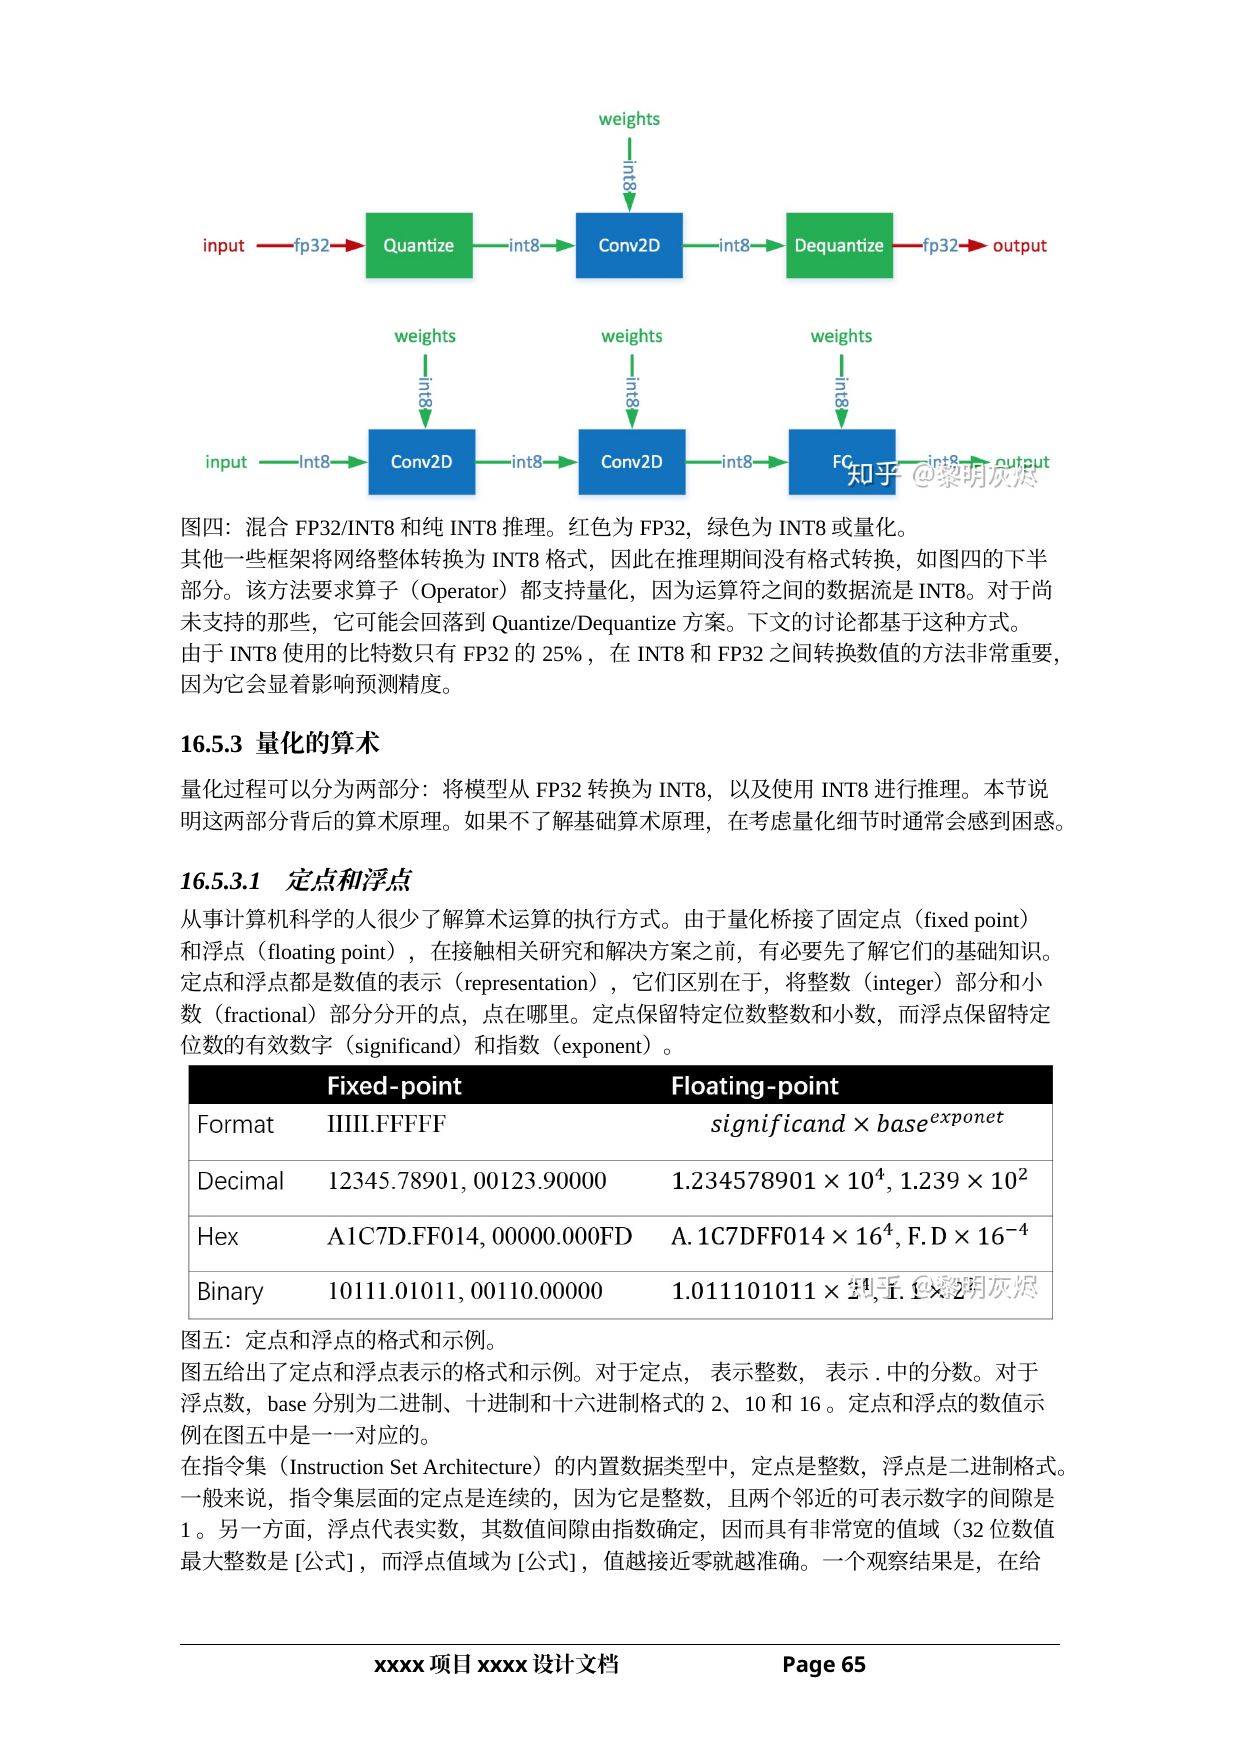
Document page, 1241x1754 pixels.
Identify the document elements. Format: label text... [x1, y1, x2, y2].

subtitle 量化的算术 [180, 724, 1060, 760]
text 图五：定点和浮点的格式和示例。 [180, 1324, 1060, 1355]
text 量化过程可以分为两部分：将模型从 FP32 转换为 INT8，以及使用 INT8 进行推理。本节说明这两部分背后的算术原理。如果不了解基础算术原理，在考虑量化细节时通常会感到困惑。 [180, 773, 1060, 836]
text 图四：混合 FP32/INT8 和纯 INT8 推理。红色为 FP32，绿色为 INT8 或量化。 [180, 510, 1060, 542]
text 从事计算机科学的人很少了解算术运算的执行方式。由于量化桥接了固定点（fixed point）和浮点（floating point），在接触相关研究和解决方案之前，有必要先了解它们的基础知识。 [180, 903, 1060, 966]
text 定点和浮点都是数值的表示（representation），它们区别在于，将整数（integer）部分和小数（fractional）部分分开的点，点在哪里。定点保留特定位数整数和小数，而浮点保留特定位数的有效数字（significand）和指数（exponent）。 [180, 966, 1060, 1060]
text 其他一些框架将网络整体转换为 INT8 格式，因此在推理期间没有格式转换，如图四的下半部分。该方法要求算子（Operator）都支持量化，因为运算符之间的数据流是INT8。对于尚未支持的那些，它可能会回落到 Quantize/Dequantize 方案。下文的讨论都基于这种方式。 [180, 542, 1060, 636]
text 由于 INT8 使用的比特数只有 FP32 的 25% ，在 INT8 和 FP32 之间转换数值的方法非常重要，因为它会显着影响预测精度。 [180, 636, 1060, 699]
subtitle 定点和浮点 [180, 861, 1060, 896]
text 图五给出了定点和浮点表示的格式和示例。对于定点， 表示整数， 表示 . 中的分数。对于浮点数，base 分别为二进制、十进制和十六进制格式的 2、10 和 16 。定点和浮点的数值示例在图五中是一一对应的。 [180, 1355, 1060, 1449]
picture [180, 98, 1059, 511]
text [180, 1449, 1060, 1575]
picture [180, 1060, 1060, 1324]
